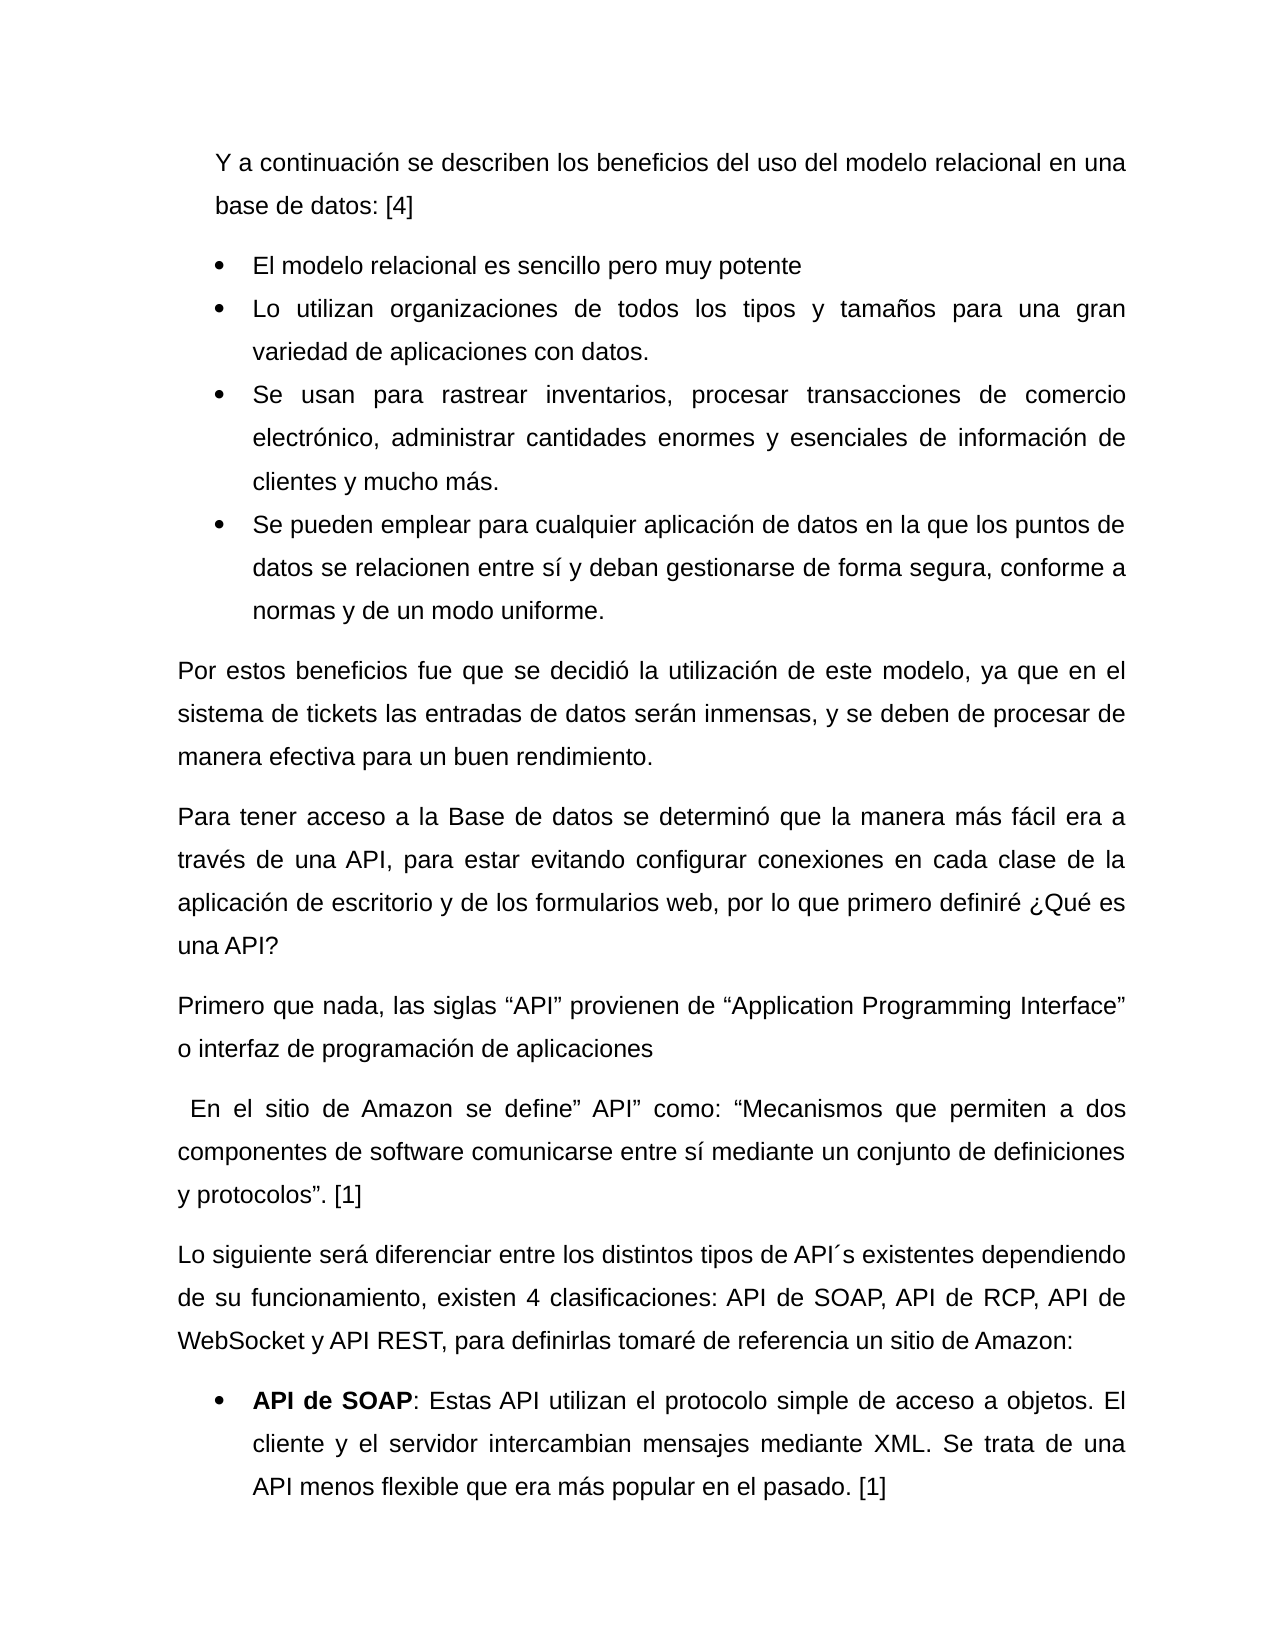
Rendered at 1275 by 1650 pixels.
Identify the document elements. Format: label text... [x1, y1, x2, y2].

list Se pueden emplear para cualquier aplicación de datos en la que los puntos de datos se relacionen entre sí y deban gestionarse de forma segura, conforme a normas y de un modo uniforme. [215, 510, 1127, 625]
text Primero que nada, las siglas “API” provienen de “Application Programming Interface” o interfaz de programación de aplicaciones [177, 991, 1127, 1063]
list Se usan para rastrear inventarios, procesar transacciones de comercio electrónico, administrar cantidades enormes y esenciales de información de clientes y mucho más. [215, 380, 1127, 495]
list API de SOAP: Estas API utilizan el protocolo simple de acceso a objetos. El cliente y el servidor intercambian mensajes mediante XML. Se trata de una API menos flexible que era más popular en el pasado. [1] [215, 1386, 1127, 1501]
text En el sitio de Amazon se define” API” como: “Mecanismos que permiten a dos componentes de software comunicarse entre sí mediante un conjunto de definiciones y protocolos”. [1] [177, 1094, 1127, 1209]
list Lo utilizan organizaciones de todos los tipos y tamaños para una gran variedad de aplicaciones con datos. [215, 294, 1127, 366]
text Lo siguiente será diferenciar entre los distintos tipos de API´s existentes dependiendo de su funcionamiento, existen 4 clasificaciones: API de SOAP, API de RCP, API de WebSocket y API REST, para definirlas tomaré de referencia un sitio de Amazon: [177, 1240, 1127, 1355]
text Y a continuación se describen los beneficios del uso del modelo relacional en una base de datos: [4] [215, 148, 1127, 219]
text Por estos beneficios fue que se decidió la utilización de este modelo, ya que en el sistema de tickets las entradas de datos serán inmensas, y se deben de procesar de manera efectiva para un buen rendimiento. [177, 656, 1127, 771]
text Para tener acceso a la Base de datos se determinó que la manera más fácil era a través de una API, para estar evitando configurar conexiones en cada clase de la aplicación de escritorio y de los formularios web, por lo que primero definiré ¿Qué es una API? [177, 802, 1127, 960]
list El modelo relacional es sencillo pero muy potente [215, 251, 1127, 279]
